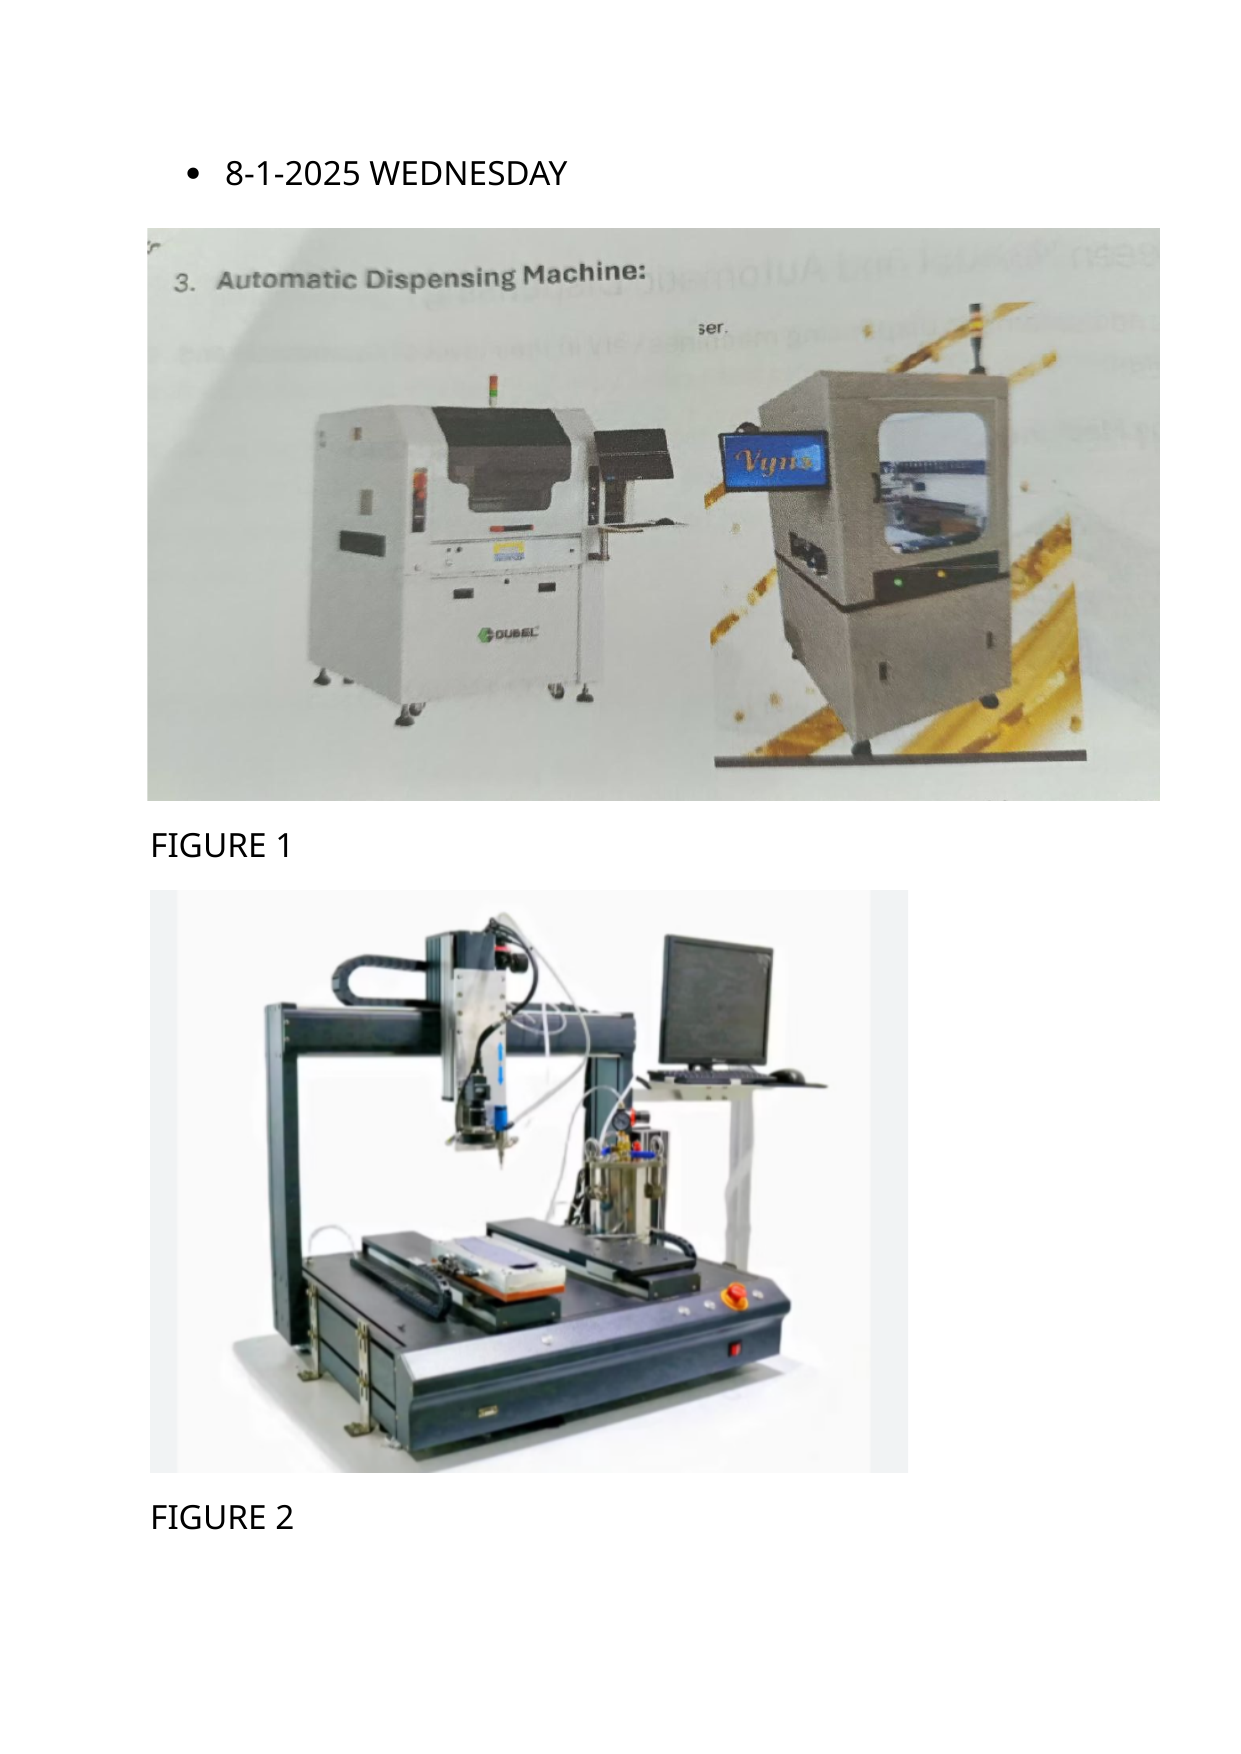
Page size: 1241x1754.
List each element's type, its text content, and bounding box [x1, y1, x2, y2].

text FIGURE 2 [150, 1494, 1090, 1539]
list 8-1-2025 WEDNESDAY [187, 150, 1090, 195]
picture [147, 228, 1159, 801]
text FIGURE 1 [150, 822, 1090, 867]
picture [150, 890, 909, 1473]
